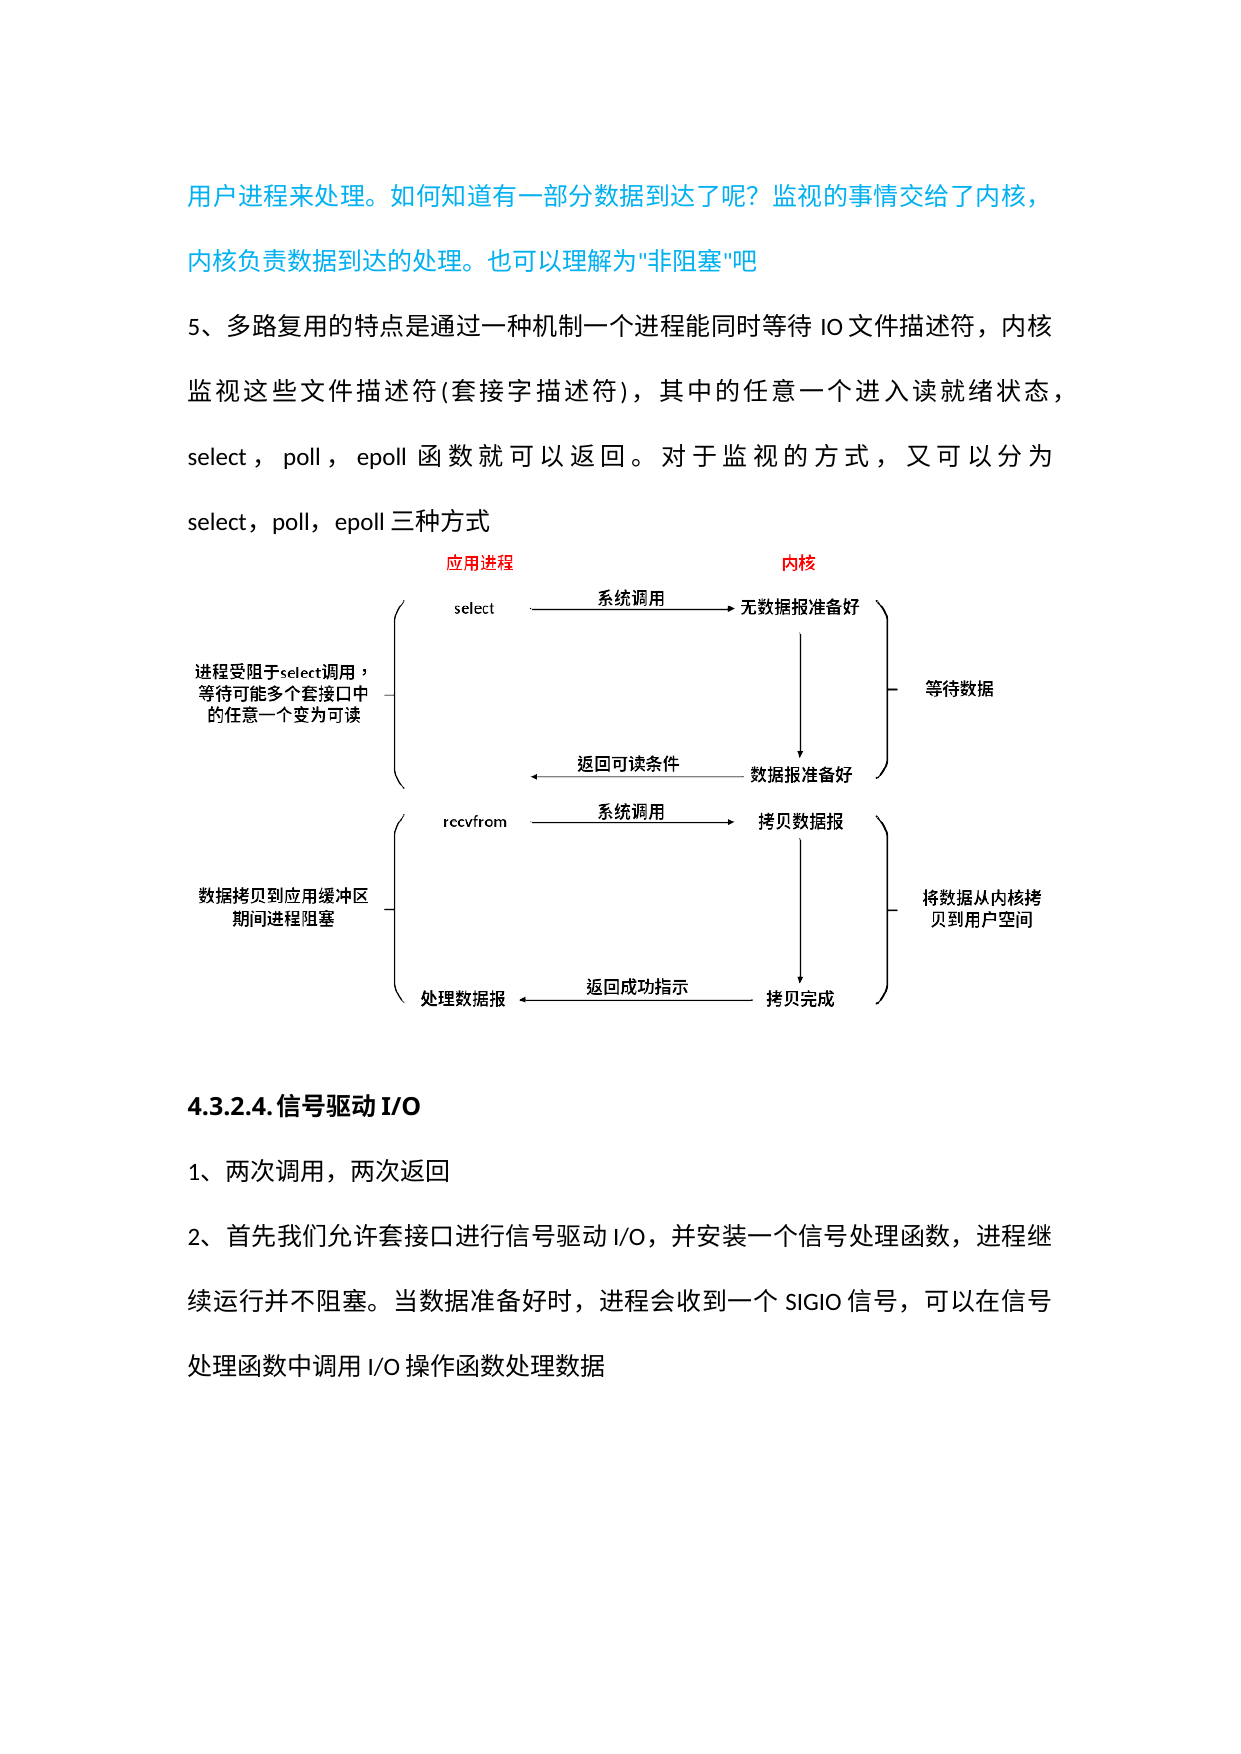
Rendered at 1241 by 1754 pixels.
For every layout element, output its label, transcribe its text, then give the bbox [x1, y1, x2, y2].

text 1、两次调用，两次返回 [187, 1137, 1053, 1202]
subtitle 信号驱动I/O [187, 1072, 1053, 1137]
text 5、多路复用的特点是通过一种机制一个进程能同时等待IO文件描述符，内核监视这些文件描述符(套接字描述符)，其中的任意一个进入读就绪状态，select，poll，epoll函数就可以返回。对于监视的方式，又可以分为select，poll，epoll三种方式 [187, 292, 1053, 552]
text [187, 162, 1053, 292]
text 2、首先我们允许套接口进行信号驱动I/O，并安装一个信号处理函数，进程继续运行并不阻塞。当数据准备好时，进程会收到一个SIGIO信号，可以在信号处理函数中调用I/O操作函数处理数据 [187, 1202, 1053, 1397]
